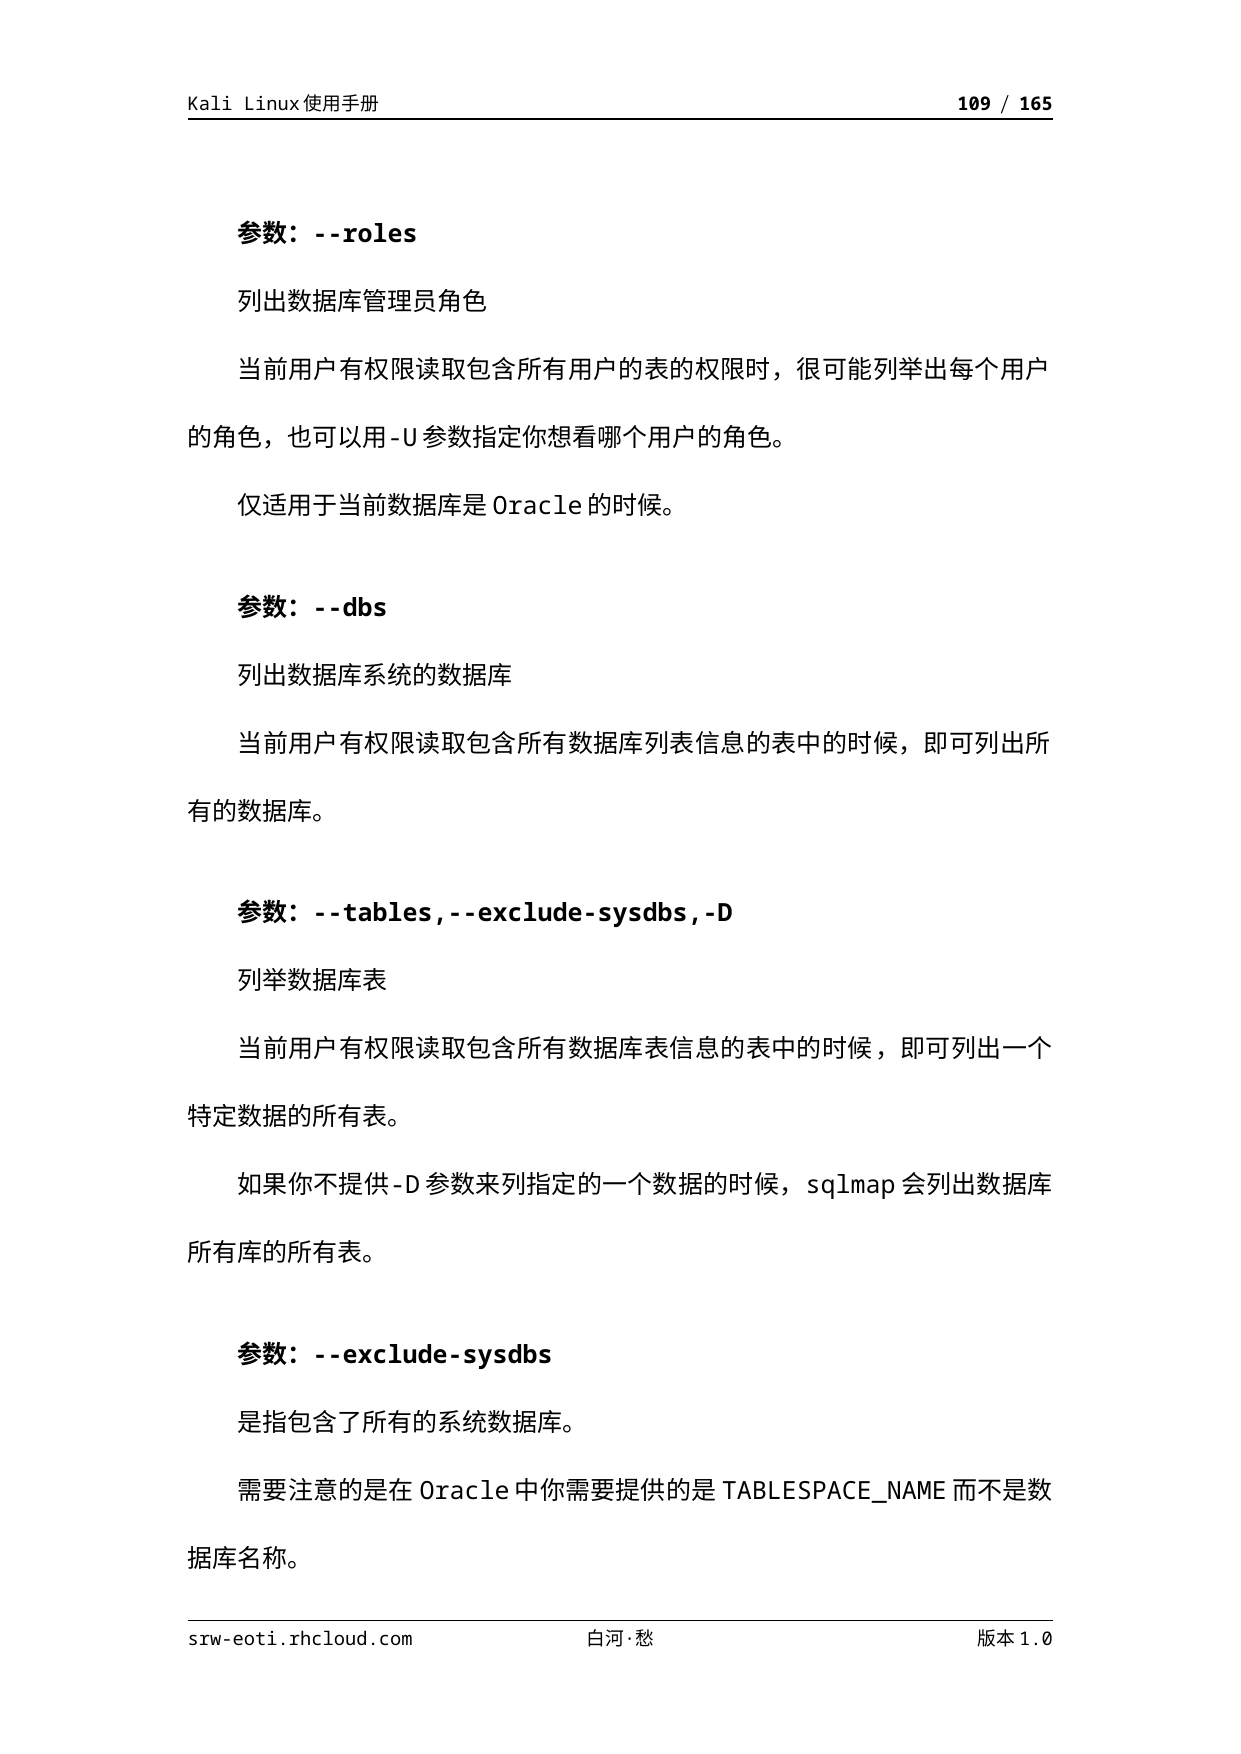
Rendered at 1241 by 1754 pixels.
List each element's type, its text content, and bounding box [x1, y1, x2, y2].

text 参数：--dbs [187, 571, 1053, 639]
text 需要注意的是在Oracle中你需要提供的是TABLESPACE_NAME而不是数据库名称。 [187, 1454, 1053, 1590]
text 参数：--roles [187, 198, 1053, 266]
text 是指包含了所有的系统数据库。 [187, 1386, 1053, 1454]
text 参数：--tables,--exclude-sysdbs,-D [187, 877, 1053, 945]
text 列出数据库系统的数据库 [187, 639, 1053, 707]
text 当前用户有权限读取包含所有用户的表的权限时，很可能列举出每个用户的角色，也可以用-U参数指定你想看哪个用户的角色。 [187, 334, 1053, 469]
text 列举数据库表 [187, 945, 1053, 1013]
text 仅适用于当前数据库是Oracle的时候。 [187, 469, 1053, 537]
text 当前用户有权限读取包含所有数据库表信息的表中的时候，即可列出一个特定数据的所有表。 [187, 1013, 1053, 1149]
text 列出数据库管理员角色 [187, 266, 1053, 334]
text 如果你不提供-D参数来列指定的一个数据的时候，sqlmap会列出数据库所有库的所有表。 [187, 1149, 1053, 1284]
text 参数：--exclude-sysdbs [187, 1318, 1053, 1386]
text 当前用户有权限读取包含所有数据库列表信息的表中的时候，即可列出所有的数据库。 [187, 707, 1053, 843]
